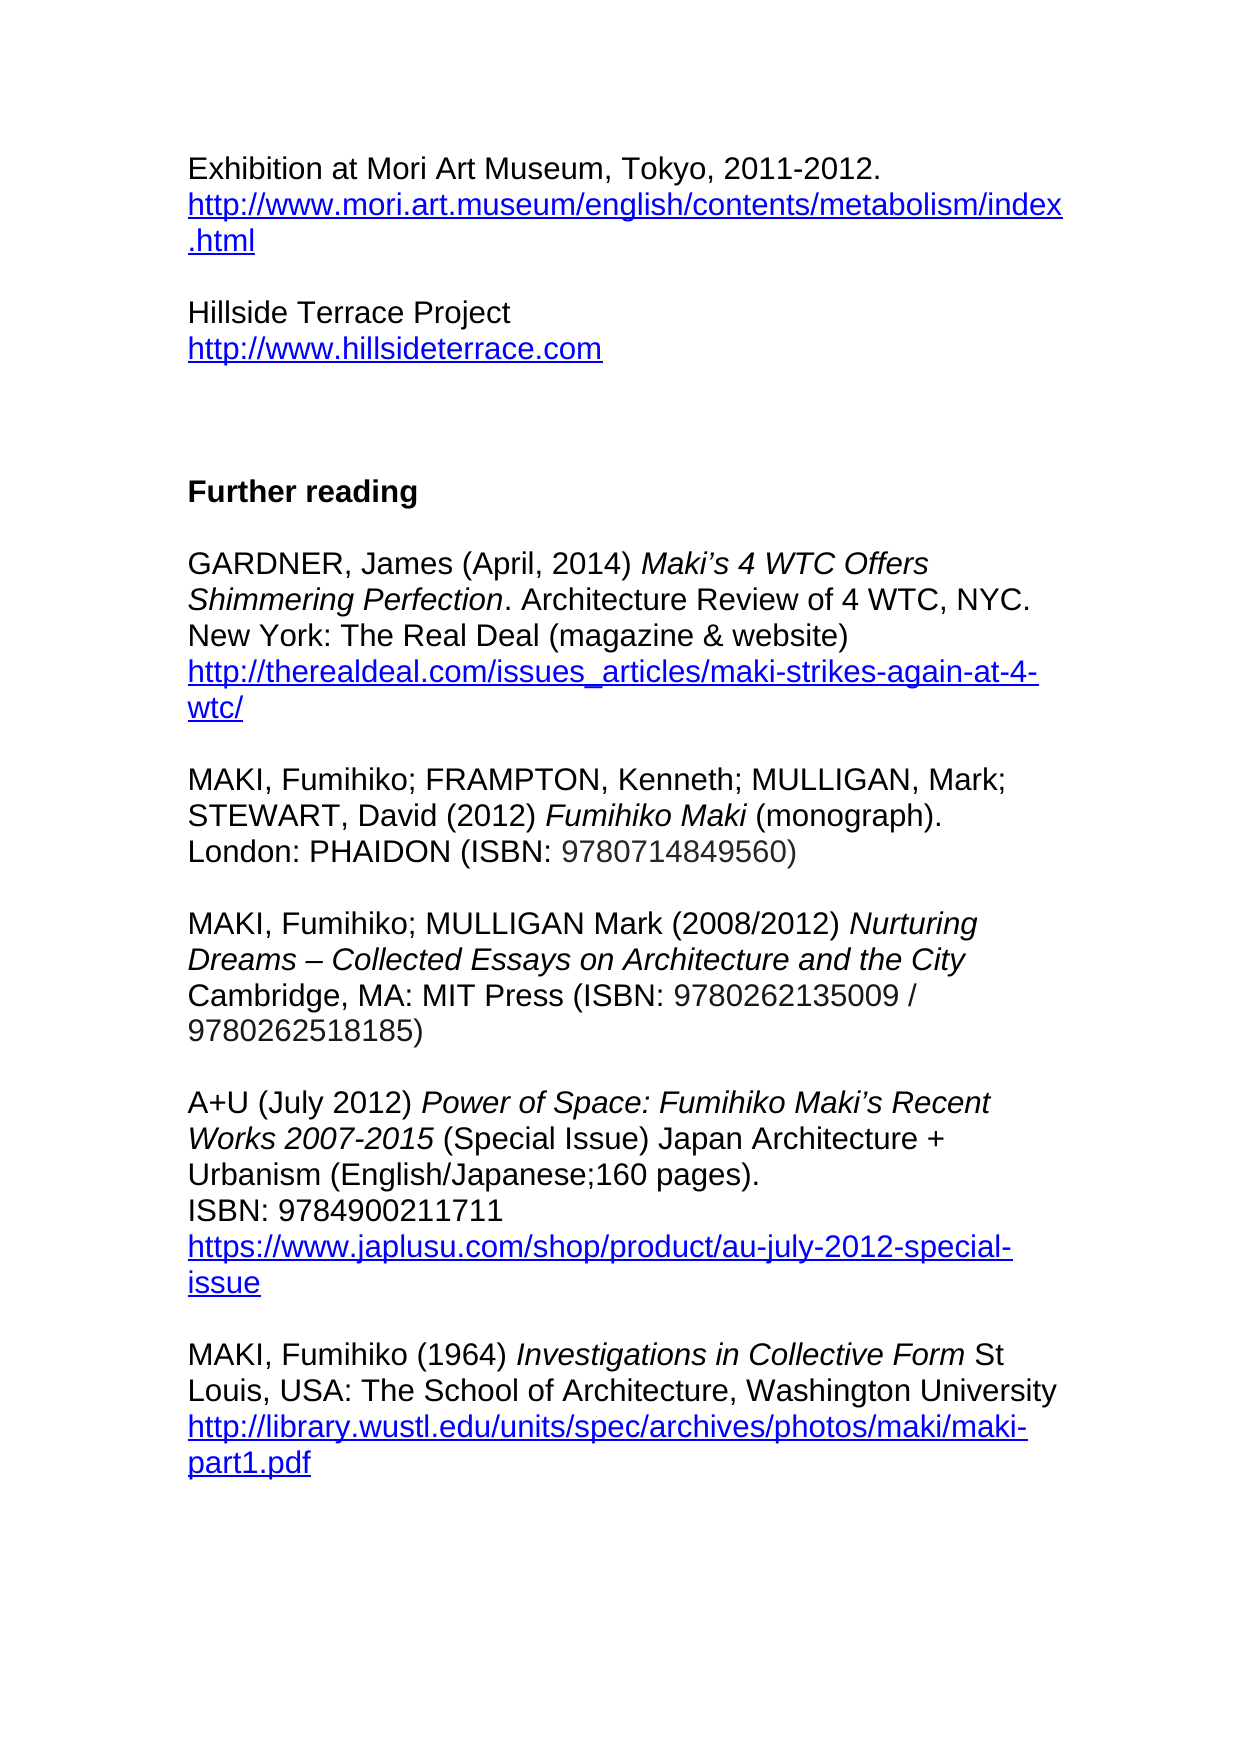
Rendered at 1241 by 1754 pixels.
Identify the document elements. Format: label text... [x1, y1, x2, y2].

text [187, 150, 1064, 258]
text Further reading [187, 473, 1064, 509]
text http://therealdeal.com/issues_articles/maki-strikes-again-at-4-wtc/ [187, 653, 1064, 725]
text GARDNER, James (April, 2014) Maki’s 4 WTC Offers Shimmering Perfection. Architecture Review of 4 WTC, NYC. New York: The Real Deal (magazine & website) [187, 545, 1064, 653]
text ISBN: 9784900211711 [187, 1192, 1064, 1228]
text http://www.hillsideterrace.com [187, 330, 1064, 366]
text https://www.japlusu.com/shop/product/au-july-2012-special-issue [187, 1228, 1064, 1300]
text Hillside Terrace Project [187, 294, 1064, 330]
text A+U (July 2012) Power of Space: Fumihiko Maki’s Recent Works 2007-2015 (Special Issue) Japan Architecture + Urbanism (English/Japanese;160 pages). [187, 1084, 1064, 1192]
text MAKI, Fumihiko; MULLIGAN Mark (2008/2012) Nurturing Dreams – Collected Essays on Architecture and the City Cambridge, MA: MIT Press (ISBN: 9780262135009 / 9780262518185) [187, 905, 1064, 1048]
text MAKI, Fumihiko (1964) Investigations in Collective Form St Louis, USA: The School of Architecture, Washington University http://library.wustl.edu/units/spec/archives/photos/maki/maki-part1.pdf [187, 1336, 1064, 1480]
text MAKI, Fumihiko; FRAMPTON, Kenneth; MULLIGAN, Mark; STEWART, David (2012) Fumihiko Maki (monograph). London: PHAIDON (ISBN: 9780714849560) [187, 761, 1064, 869]
